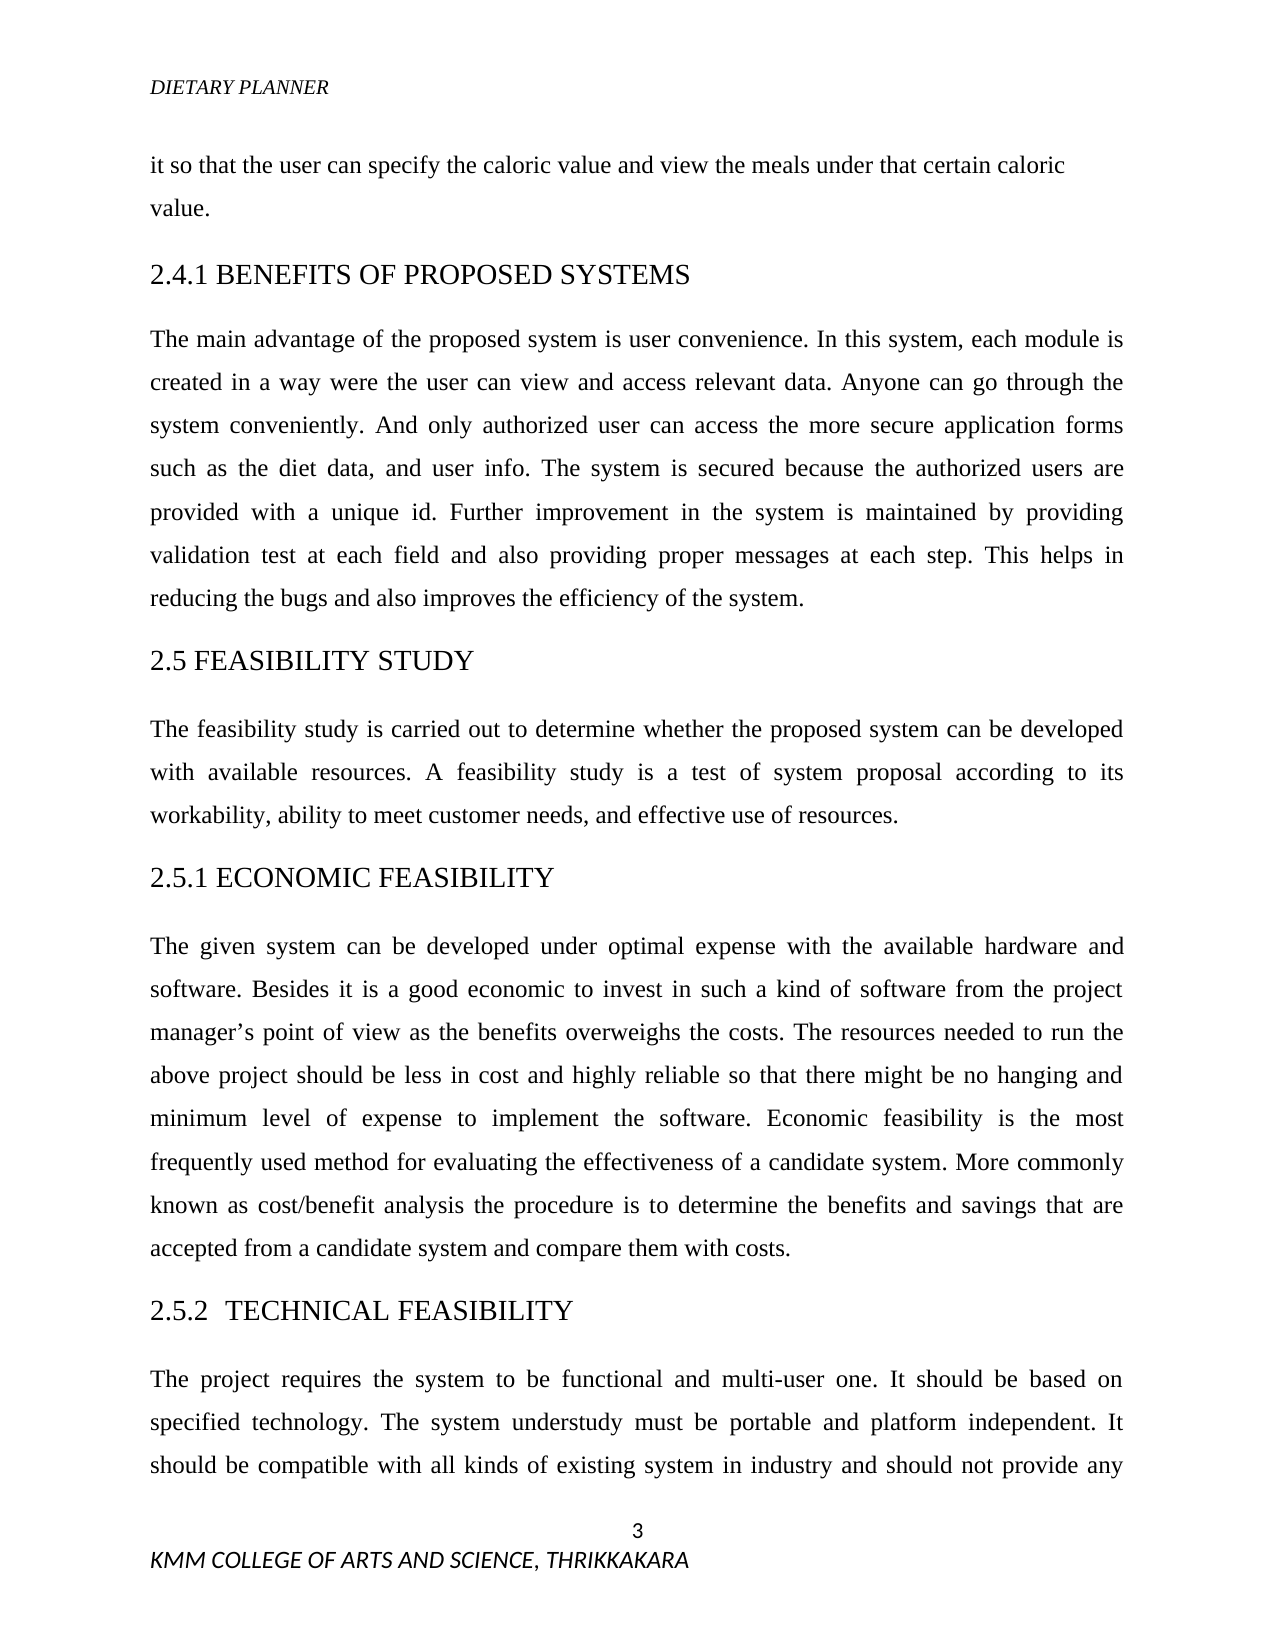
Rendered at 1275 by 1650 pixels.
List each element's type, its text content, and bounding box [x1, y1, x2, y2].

text The given system can be developed under optimal expense with the available hardware and software. Besides it is a good economic to invest in such a kind of software from the project manager’s point of view as the benefits overweighs the costs. The resources needed to run the above project should be less in cost and highly reliable so that there might be no hanging and minimum level of expense to implement the software. Economic feasibility is the most frequently used method for evaluating the effectiveness of a candidate system. More commonly known as cost/benefit analysis the procedure is to determine the benefits and savings that are accepted from a candidate system and compare them with costs. [150, 931, 1125, 1262]
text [150, 150, 1125, 222]
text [150, 1364, 1125, 1479]
text 2.5 FEASIBILITY STUDY [150, 643, 1125, 676]
list TECHNICAL FEASIBILITY [150, 1293, 1125, 1326]
text The feasibility study is carried out to determine whether the proposed system can be developed with available resources. A feasibility study is a test of system proposal according to its workability, ability to meet customer needs, and effective use of resources. [150, 714, 1125, 829]
text 2.4.1 BENEFITS OF PROPOSED SYSTEMS [150, 257, 1125, 291]
text The main advantage of the proposed system is user convenience. In this system, each module is created in a way were the user can view and access relevant data. Anyone can go through the system conveniently. And only authorized user can access the more secure application forms such as the diet data, and user info. The system is secured because the authorized users are provided with a unique id. Further improvement in the system is maintained by providing validation test at each field and also providing proper messages at each step. This helps in reducing the bugs and also improves the efficiency of the system. [150, 324, 1125, 612]
text 2.5.1 ECONOMIC FEASIBILITY [150, 860, 1125, 893]
